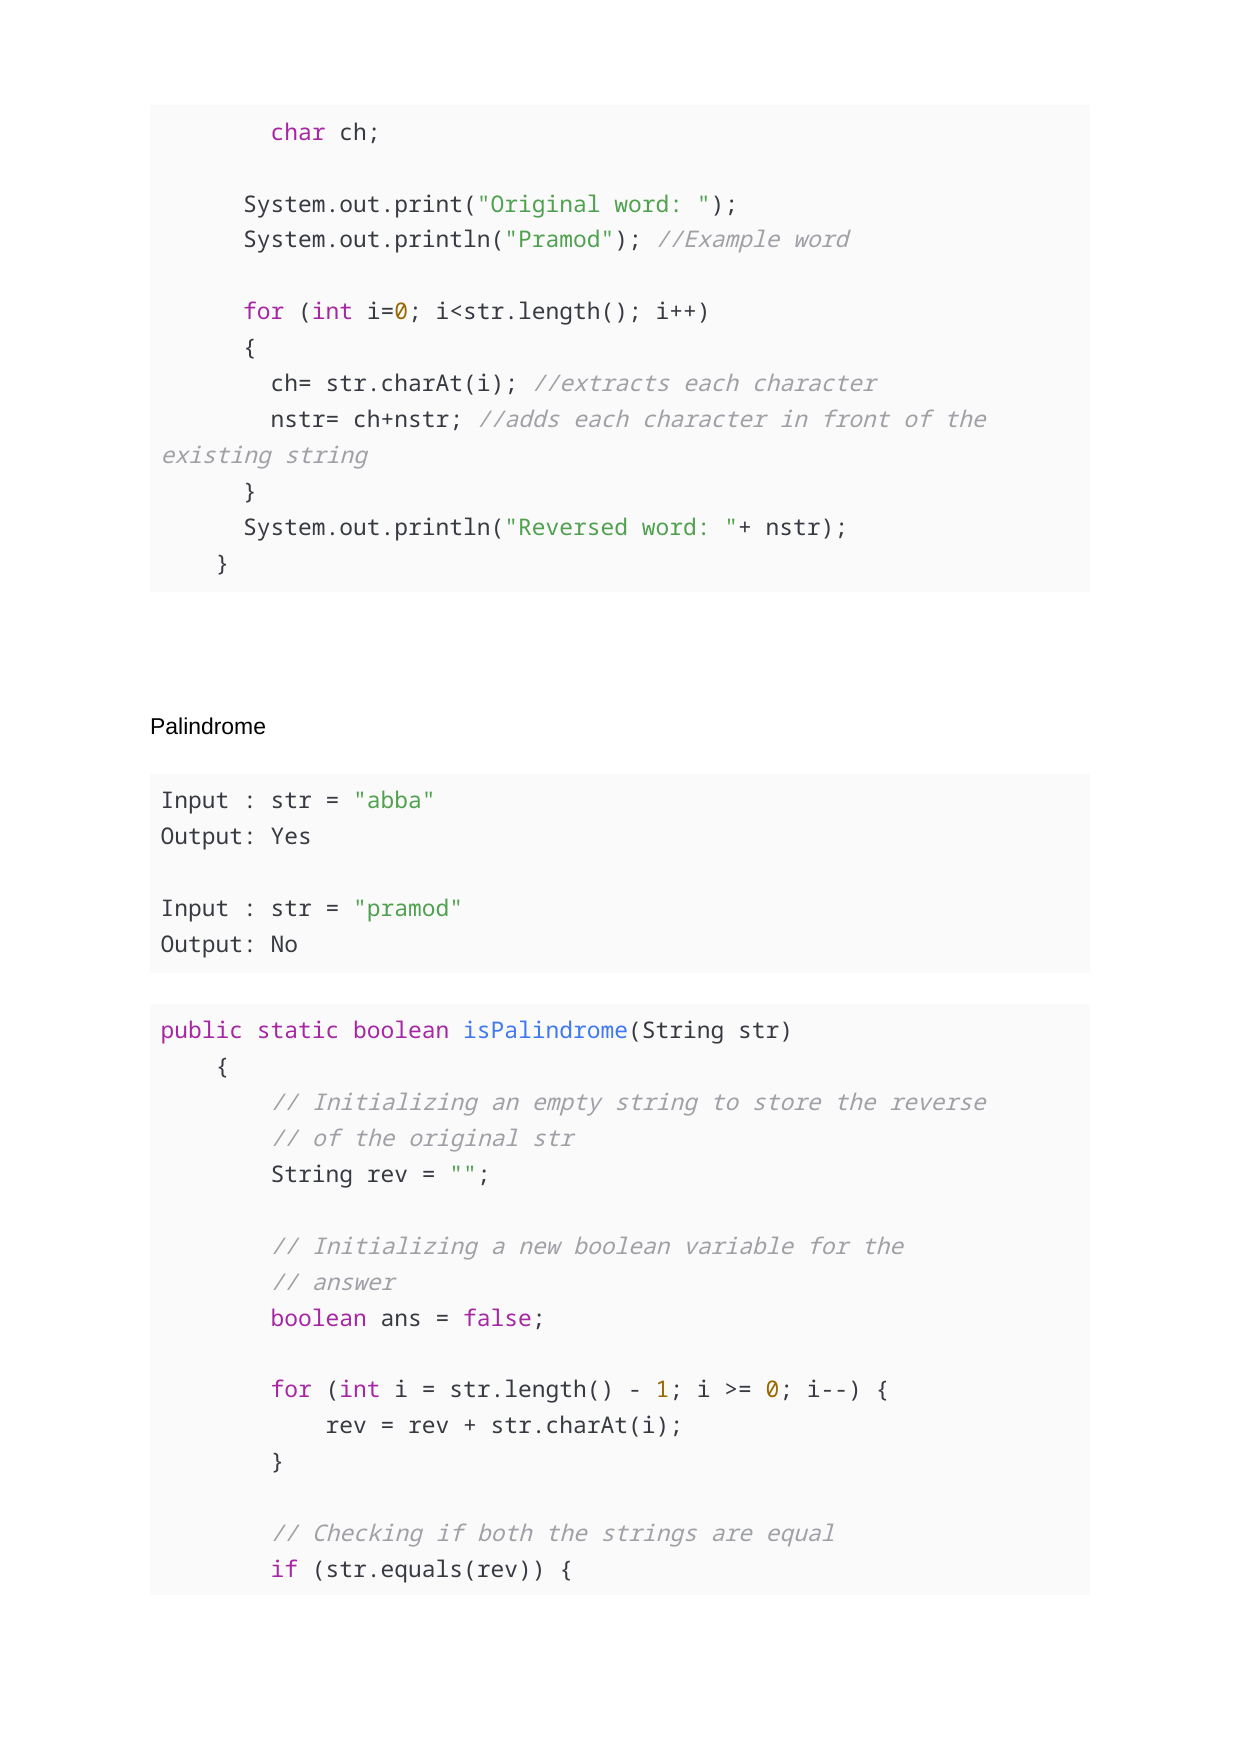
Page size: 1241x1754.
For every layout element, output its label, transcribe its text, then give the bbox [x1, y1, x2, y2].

table_header Input : str = "abba" Output: Yes Input : str = "pramod" Output: No [150, 774, 1090, 973]
subtitle Palindrome [150, 713, 1090, 739]
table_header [150, 105, 1090, 592]
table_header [150, 1004, 1090, 1595]
